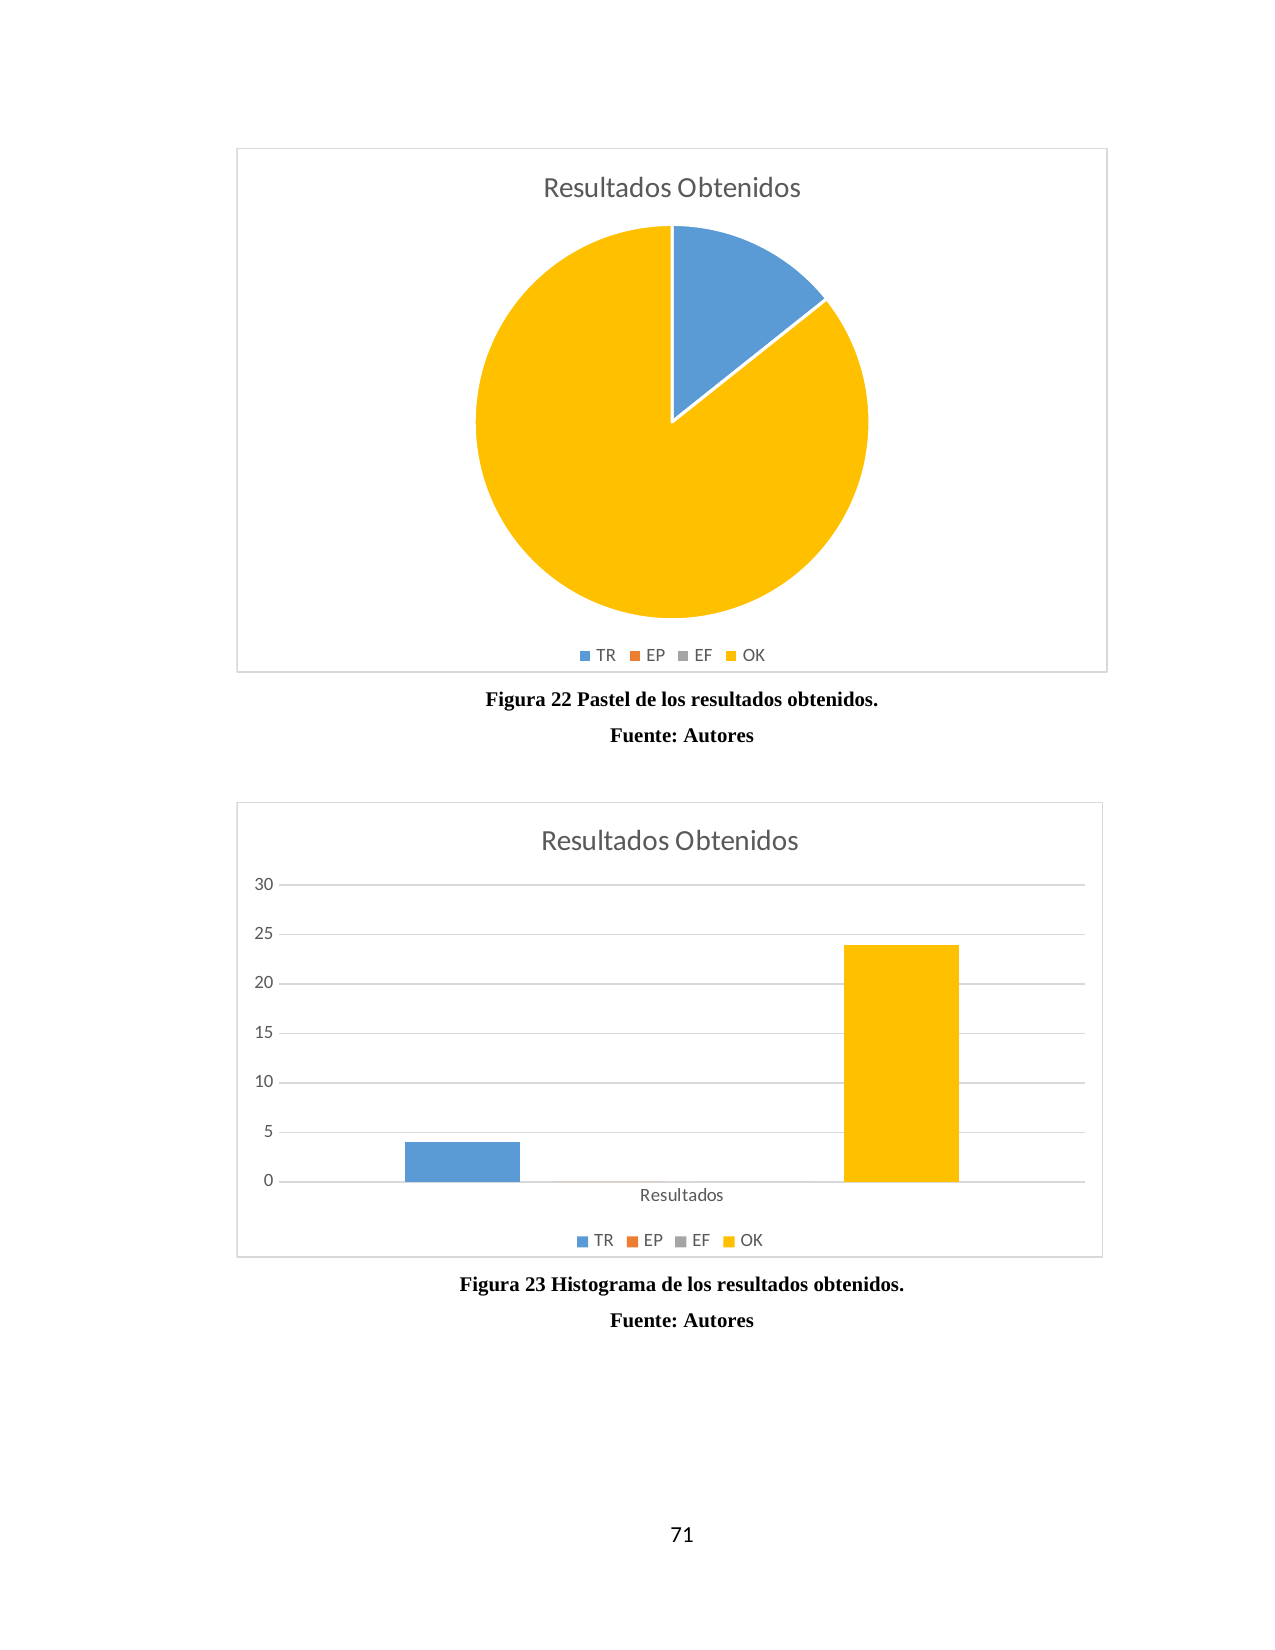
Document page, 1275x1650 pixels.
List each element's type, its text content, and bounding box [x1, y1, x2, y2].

text Fuente: Autores [236, 1308, 1127, 1332]
text Fuente: Autores [236, 723, 1127, 747]
